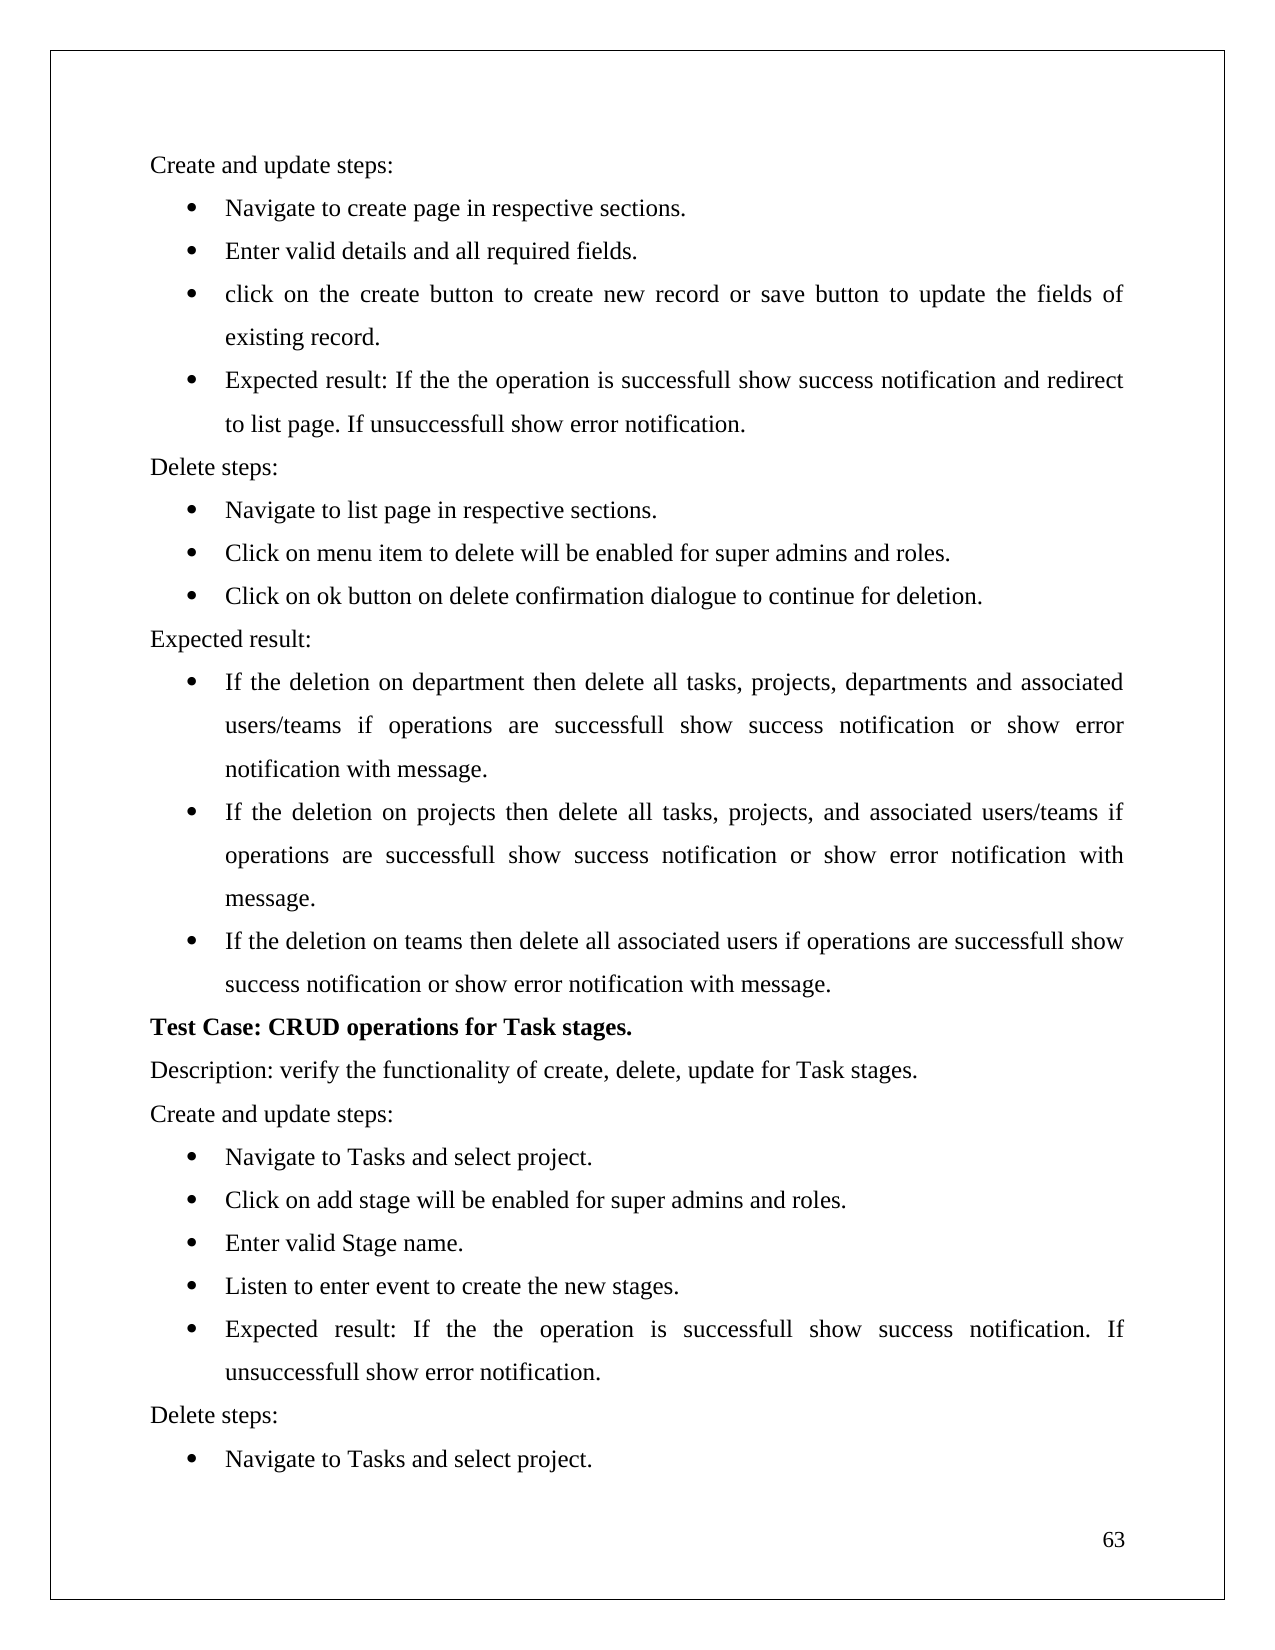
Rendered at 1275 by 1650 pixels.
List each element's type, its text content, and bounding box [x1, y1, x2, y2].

list Click on add stage will be enabled for super admins and roles. [187, 1185, 1125, 1214]
list Navigate to Tasks and select project. [187, 1444, 1125, 1472]
list Expected result: If the the operation is successfull show success notification. If unsuccessfull show error notification. [187, 1314, 1125, 1386]
list click on the create button to create new record or save button to update the fields of existing record. [187, 279, 1125, 351]
text Create and update steps: [150, 150, 1125, 179]
list Enter valid details and all required fields. [187, 236, 1125, 265]
list If the deletion on department then delete all tasks, projects, departments and associated users/teams if operations are successfull show success notification or show error notification with message. [187, 667, 1125, 782]
text Test Case: CRUD operations for Task stages. [150, 1012, 1125, 1041]
list Navigate to create page in respective sections. [187, 193, 1125, 222]
text Description: verify the functionality of create, delete, update for Task stages. [150, 1056, 1125, 1084]
list Enter valid Stage name. [187, 1228, 1125, 1257]
list Expected result: If the the operation is successfull show success notification and redirect to list page. If unsuccessfull show error notification. [187, 366, 1125, 437]
text Delete steps: [150, 1401, 1125, 1429]
list Listen to enter event to create the new stages. [187, 1271, 1125, 1300]
text Expected result: [150, 624, 1125, 653]
list Navigate to Tasks and select project. [187, 1142, 1125, 1171]
list Navigate to list page in respective sections. [187, 495, 1125, 524]
text Create and update steps: [150, 1099, 1125, 1127]
list Click on menu item to delete will be enabled for super admins and roles. [187, 538, 1125, 567]
list If the deletion on projects then delete all tasks, projects, and associated users/teams if operations are successfull show success notification or show error notification with message. [187, 797, 1125, 912]
text Delete steps: [150, 452, 1125, 481]
list Click on ok button on delete confirmation dialogue to continue for deletion. [187, 581, 1125, 610]
list If the deletion on teams then delete all associated users if operations are successfull show success notification or show error notification with message. [187, 926, 1125, 998]
